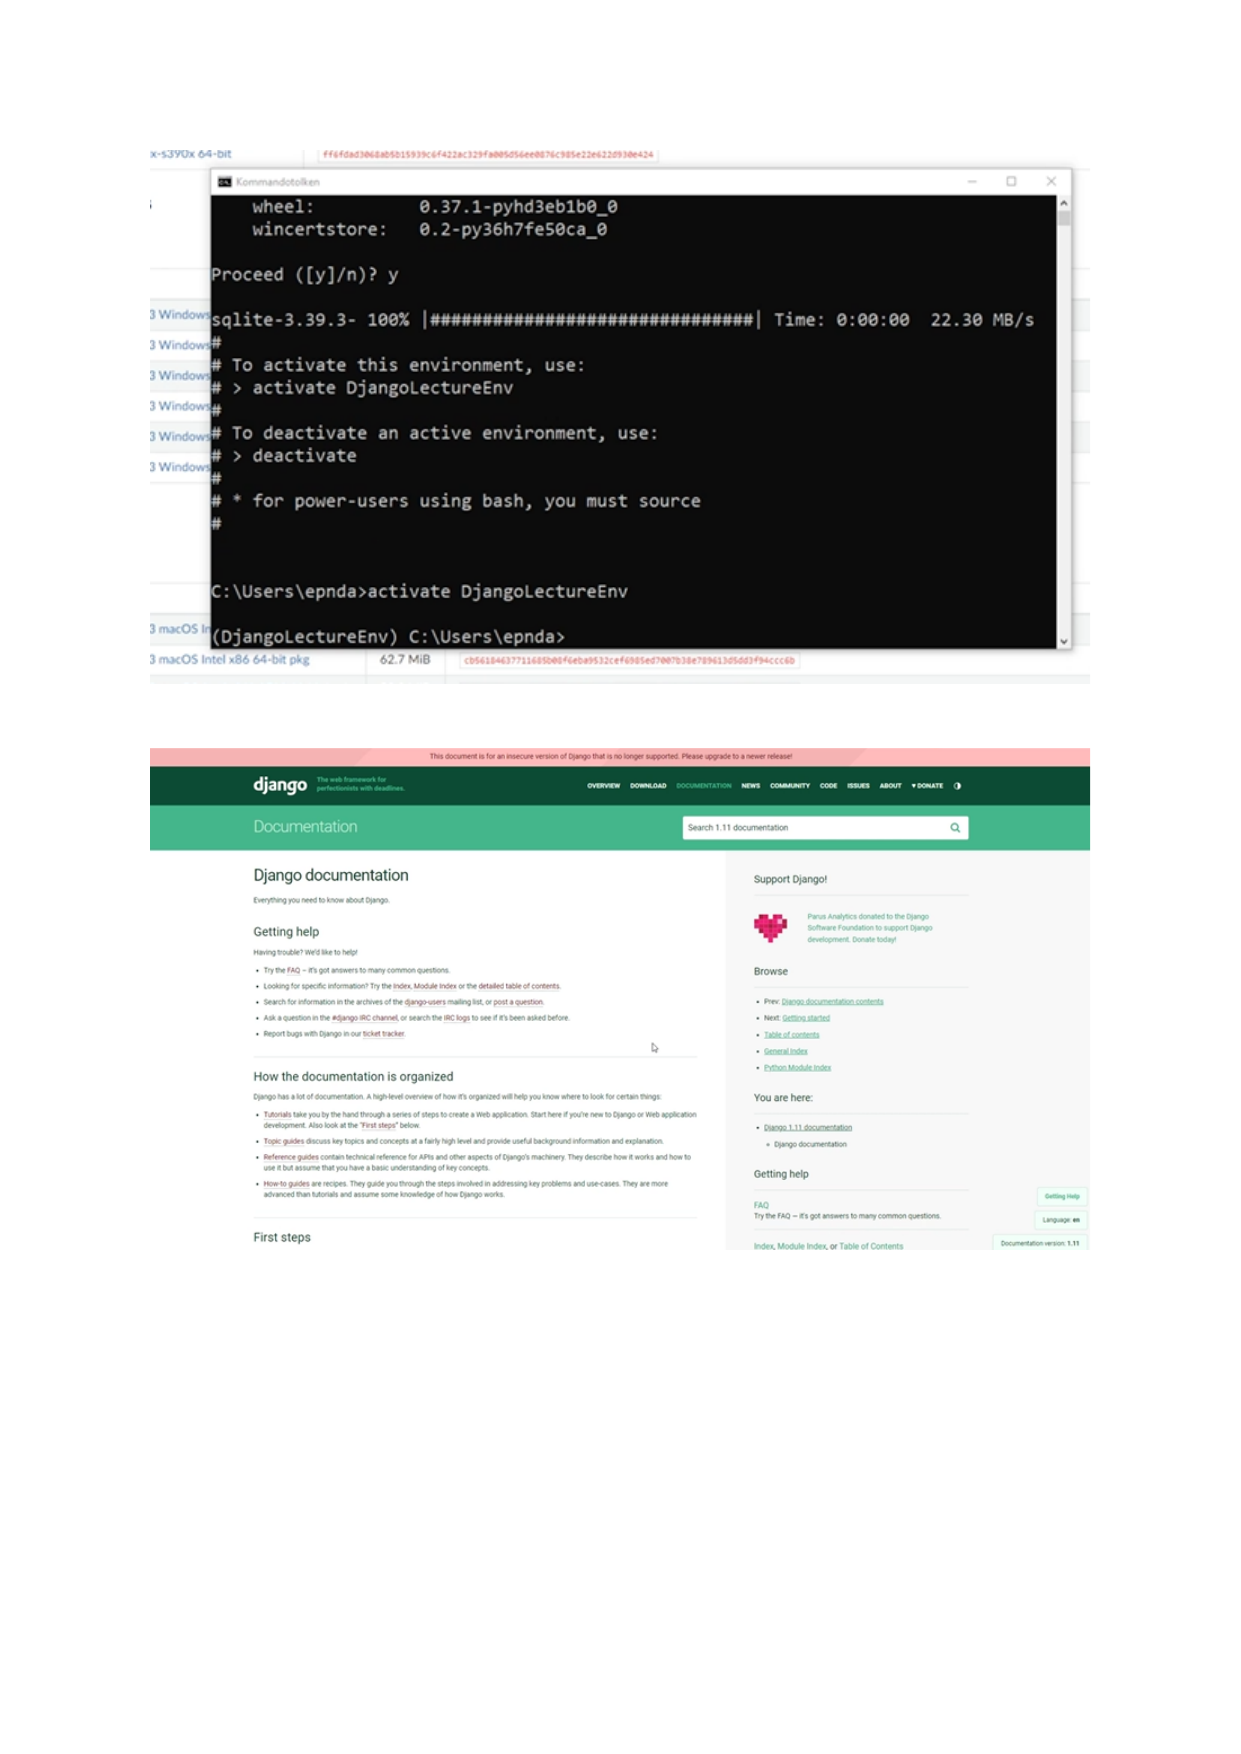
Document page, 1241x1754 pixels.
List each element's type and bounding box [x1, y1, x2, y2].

picture [150, 150, 1091, 684]
picture [150, 748, 1091, 1250]
